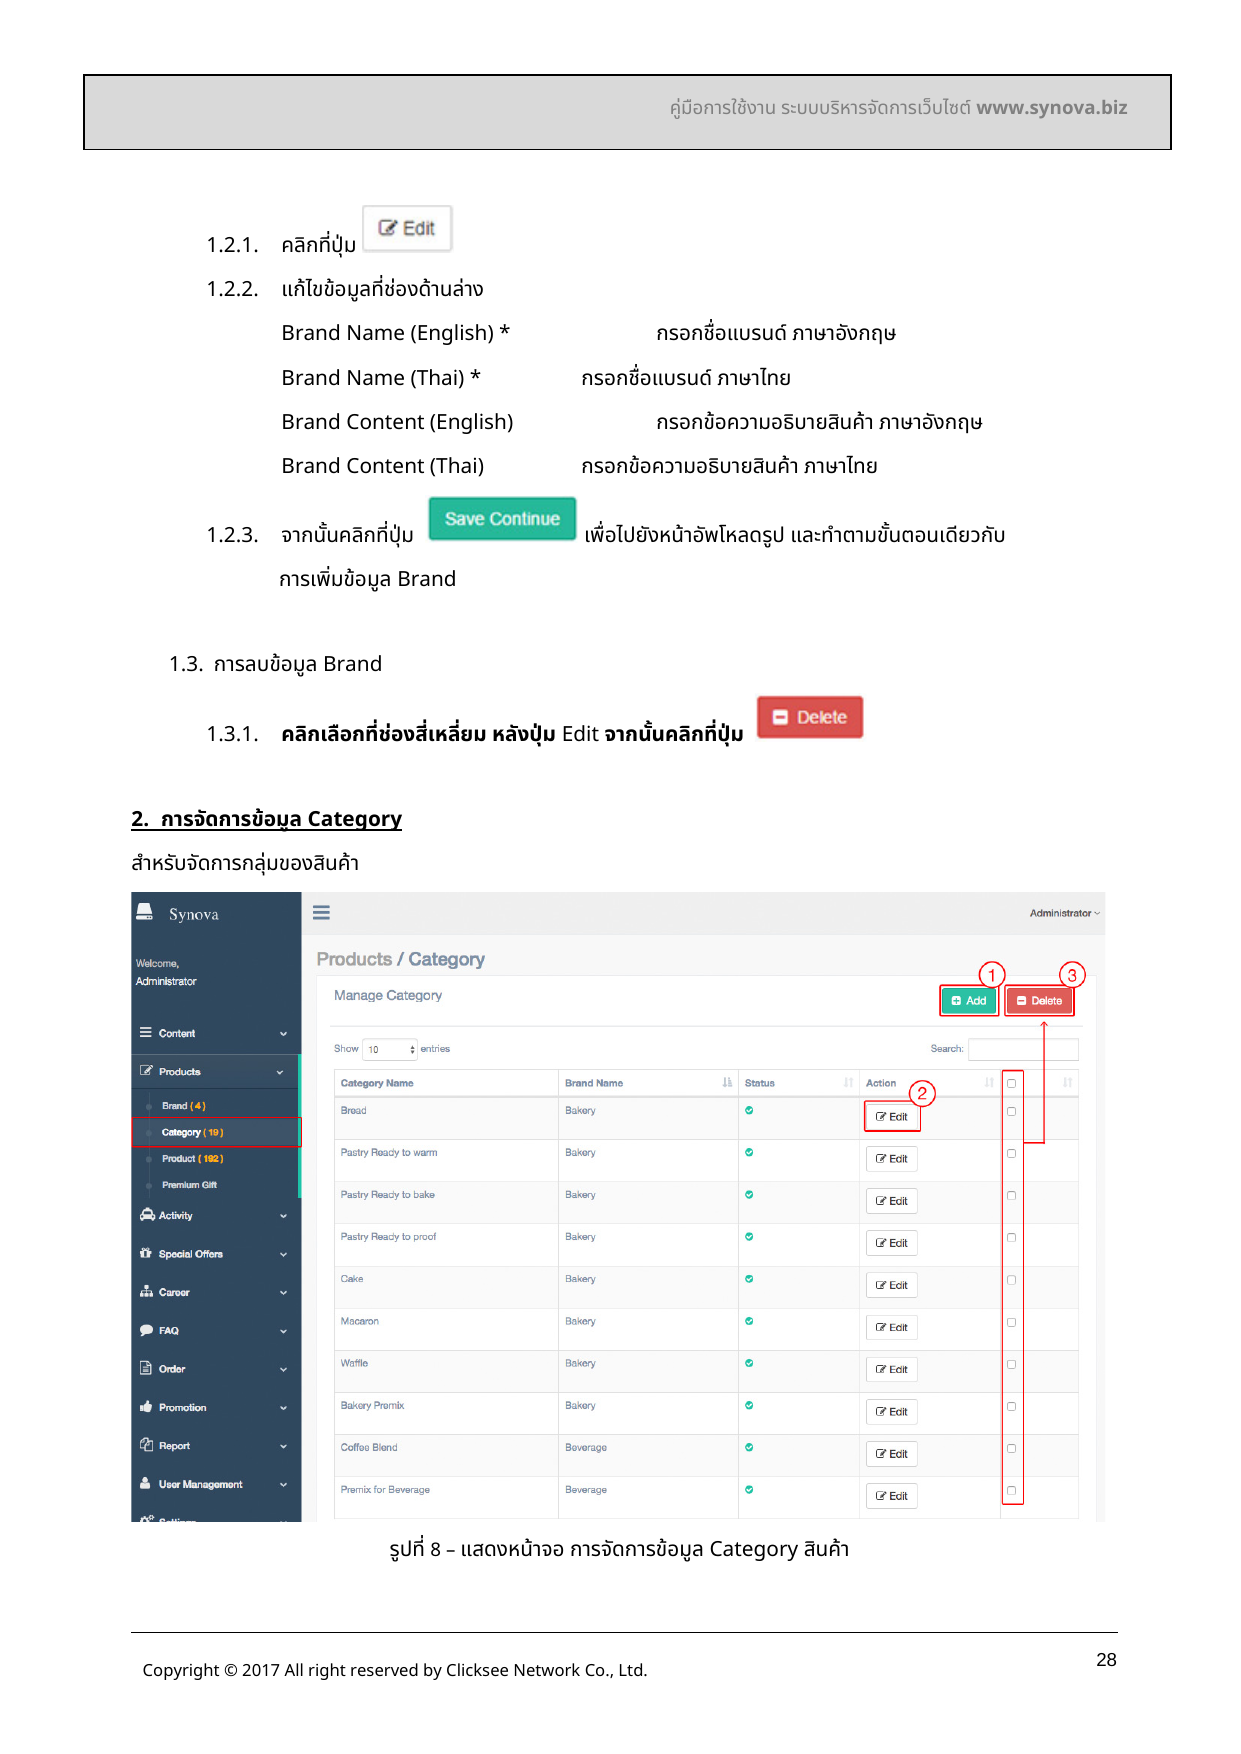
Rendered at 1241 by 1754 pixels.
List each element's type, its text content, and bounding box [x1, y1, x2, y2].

text Brand Name (Thai) * กรอกชื่อแบรนด์ ภาษาไทย [131, 363, 1107, 394]
text สำหรับจัดการกลุ่มของสินค้า [131, 848, 1107, 880]
picture [131, 892, 1106, 1522]
text Brand Content (English) กรอกข้อความอธิบายสินค้า ภาษาอังกฤษ [281, 407, 1107, 438]
list คลิกที่ปุ่ม [206, 205, 1107, 262]
list แก้ไขข้อมูลที่ช่องด้านล่าง [206, 274, 1107, 306]
picture [362, 205, 454, 253]
list การจัดการข้อมูล Category [307, 804, 1107, 836]
picture [754, 693, 867, 742]
list คลิกเลือกที่ช่องสี่เหลี่ยม หลังปุ่ม Edit จากนั้นคลิกที่ปุ่ม [206, 693, 1107, 751]
text Brand Content (Thai) กรอกข้อความอธิบายสินค้า ภาษาไทย [281, 451, 1107, 483]
text Brand Name (English) * กรอกชื่อแบรนด์ ภาษาอังกฤษ [131, 318, 1107, 350]
list จากนั้นคลิกที่ปุ่ม เพื่อไปยังหน้าอัพโหลดรูป และทำตามขั้นตอนเดียวกับ [206, 495, 1107, 552]
list การลบข้อมูล Brand [169, 649, 1107, 681]
text รูปที่ 8 – แสดงหน้าจอ การจัดการข้อมูล Category สินค้า [131, 1534, 1107, 1566]
text การเพิ่มข้อมูล Brand [279, 564, 1107, 596]
picture [425, 495, 579, 543]
